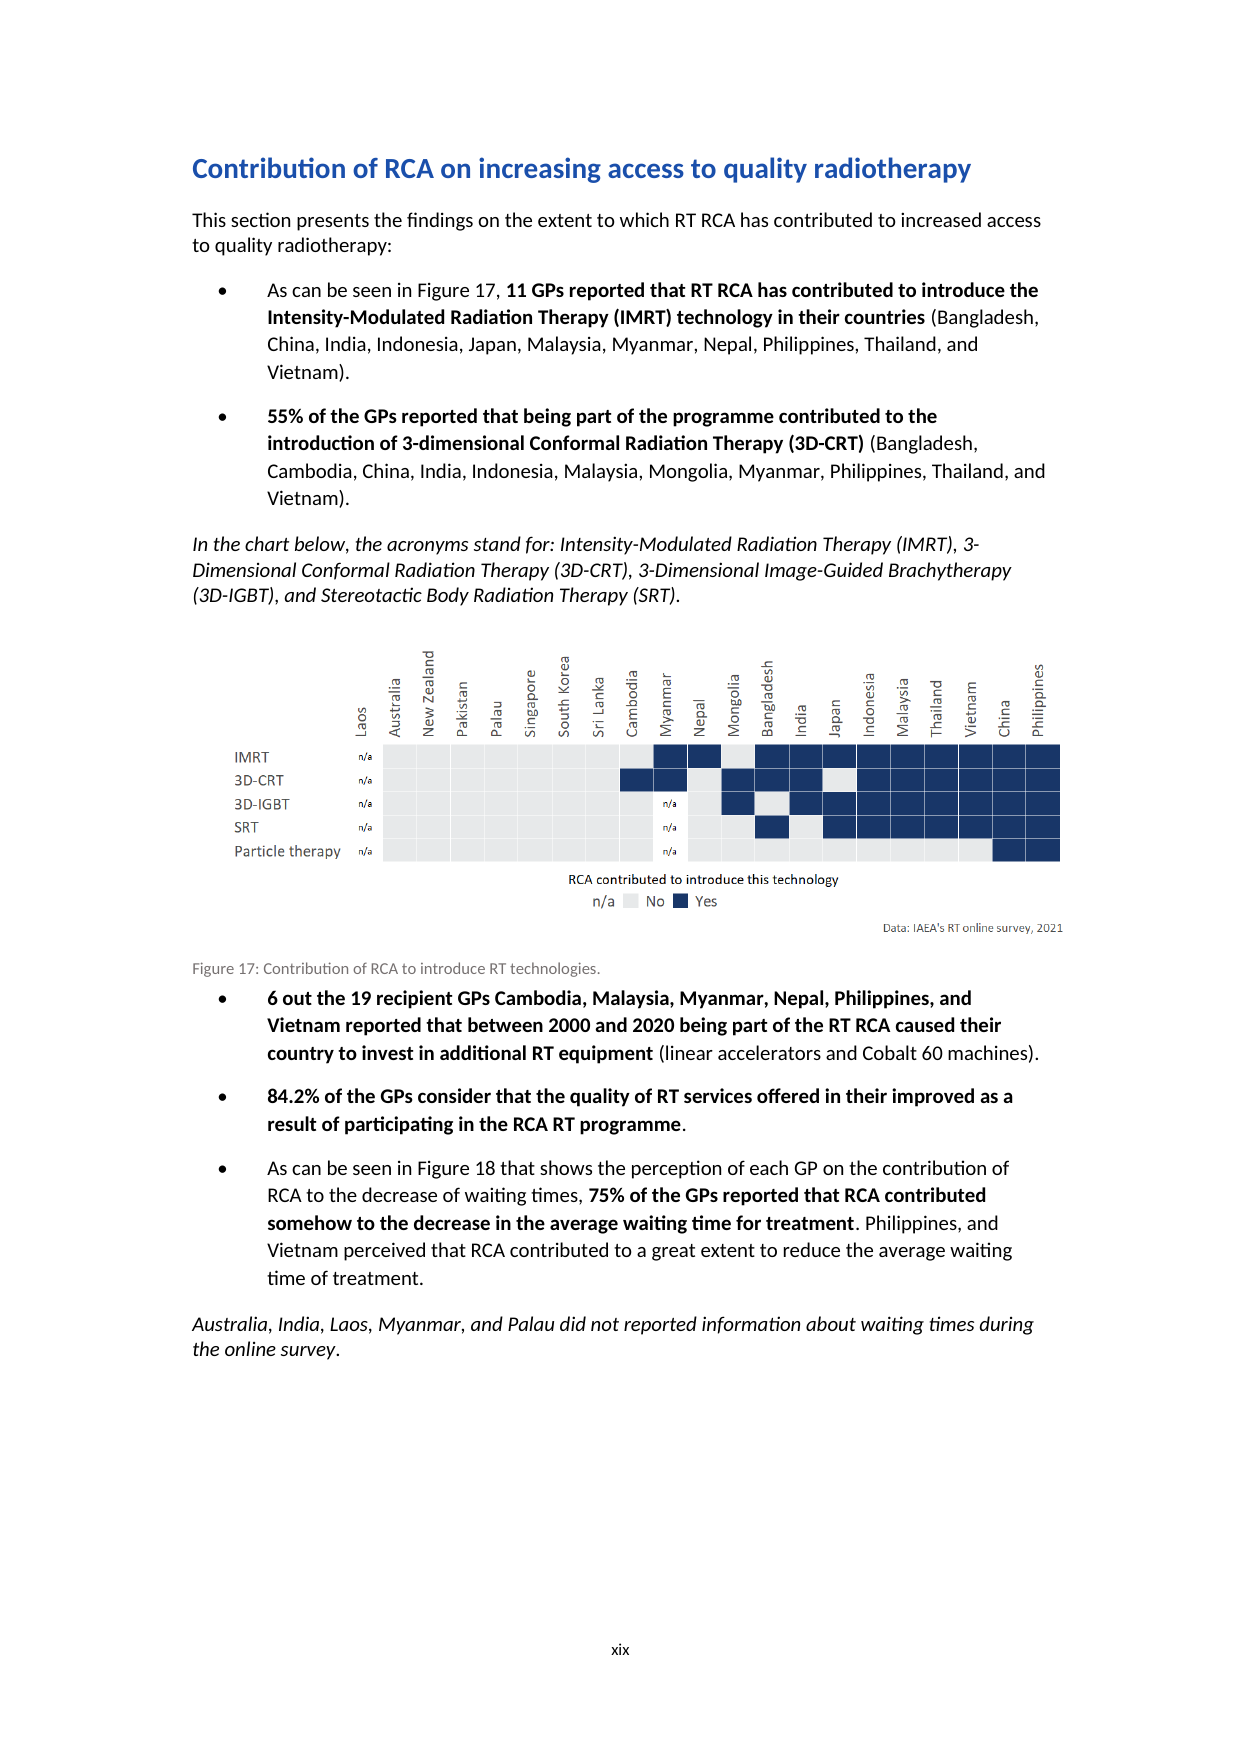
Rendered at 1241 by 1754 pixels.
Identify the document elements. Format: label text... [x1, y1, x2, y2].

text Australia, India, Laos, Myanmar, and Palau did not reported information about waiting times during the online survey. [192, 1311, 1048, 1362]
subtitle Contribution of RCA on increasing access to quality radiotherapy [192, 150, 1048, 186]
list As can be seen in Figure 18 that shows the perception of each GP on the contribution of RCA to the decrease of waiting times, 75% of the GPs reported that RCA contributed somehow to the decrease in the average waiting time for treatment. Philippines, and Vietnam perceived that RCA contributed to a great extent to reduce the average waiting time of treatment. [217, 1155, 1048, 1290]
list 6 out the 19 recipient GPs Cambodia, Malaysia, Myanmar, Nepal, Philippines, and Vietnam reported that between 2000 and 2020 being part of the RT RCA caused their country to invest in additional RT equipment (linear accelerators and Cobalt 60 machines). [217, 985, 1048, 1065]
text This section presents the findings on the extent to which RT RCA has contributed to increased access to quality radiotherapy: [192, 207, 1048, 258]
text In the chart below, the acronyms stand for: Intensity-Modulated Radiation Therapy (IMRT), 3-Dimensional Conformal Radiation Therapy (3D-CRT), 3-Dimensional Image-Guided Brachytherapy (3D-IGBT), and Stereotactic Body Radiation Therapy (SRT). [192, 531, 1048, 608]
list 55% of the GPs reported that being part of the programme contributed to the introduction of 3-dimensional Conformal Radiation Therapy (3D-CRT) (Bangladesh, Cambodia, China, India, Indonesia, Malaysia, Mongolia, Myanmar, Philippines, Thailand, and Vietnam). [217, 403, 1048, 511]
picture [210, 626, 1068, 938]
list As can be seen in Figure 17, 11 GPs reported that RT RCA has contributed to introduce the Intensity-Modulated Radiation Therapy (IMRT) technology in their countries (Bangladesh, China, India, Indonesia, Japan, Malaysia, Myanmar, Nepal, Philippines, Thailand, and Vietnam). [217, 277, 1048, 384]
list 84.2% of the GPs consider that the quality of RT services offered in their improved as a result of participating in the RCA RT programme. [217, 1084, 1048, 1137]
text Figure 17: Contribution of RCA to introduce RT technologies. [192, 958, 1048, 979]
